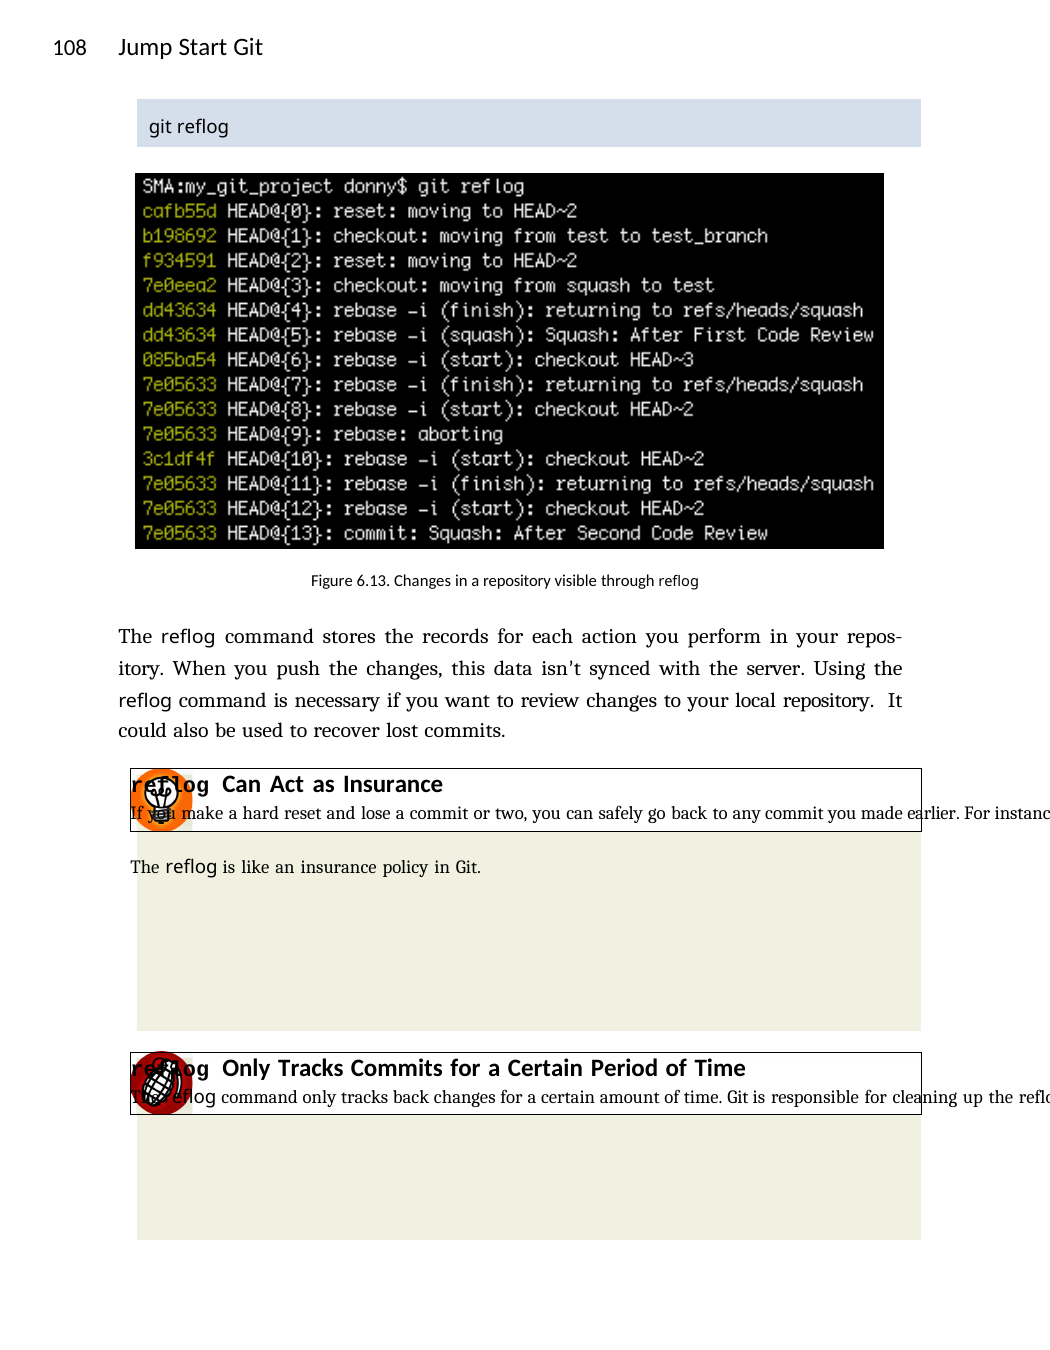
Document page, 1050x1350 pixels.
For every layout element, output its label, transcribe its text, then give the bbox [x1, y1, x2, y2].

text Figure 6.13. Changes in a repository visible through reflog [311, 571, 914, 591]
text The reflog command stores the records for each action you perform in your repos- itory. When you push the changes, this data isn’t synced with the server. Using the reflog command is necessary if you want to review changes to your local repository. It could also be used to recover lost commits. [118, 623, 903, 743]
picture [131, 769, 921, 831]
picture [135, 173, 884, 549]
picture [131, 1053, 921, 1114]
